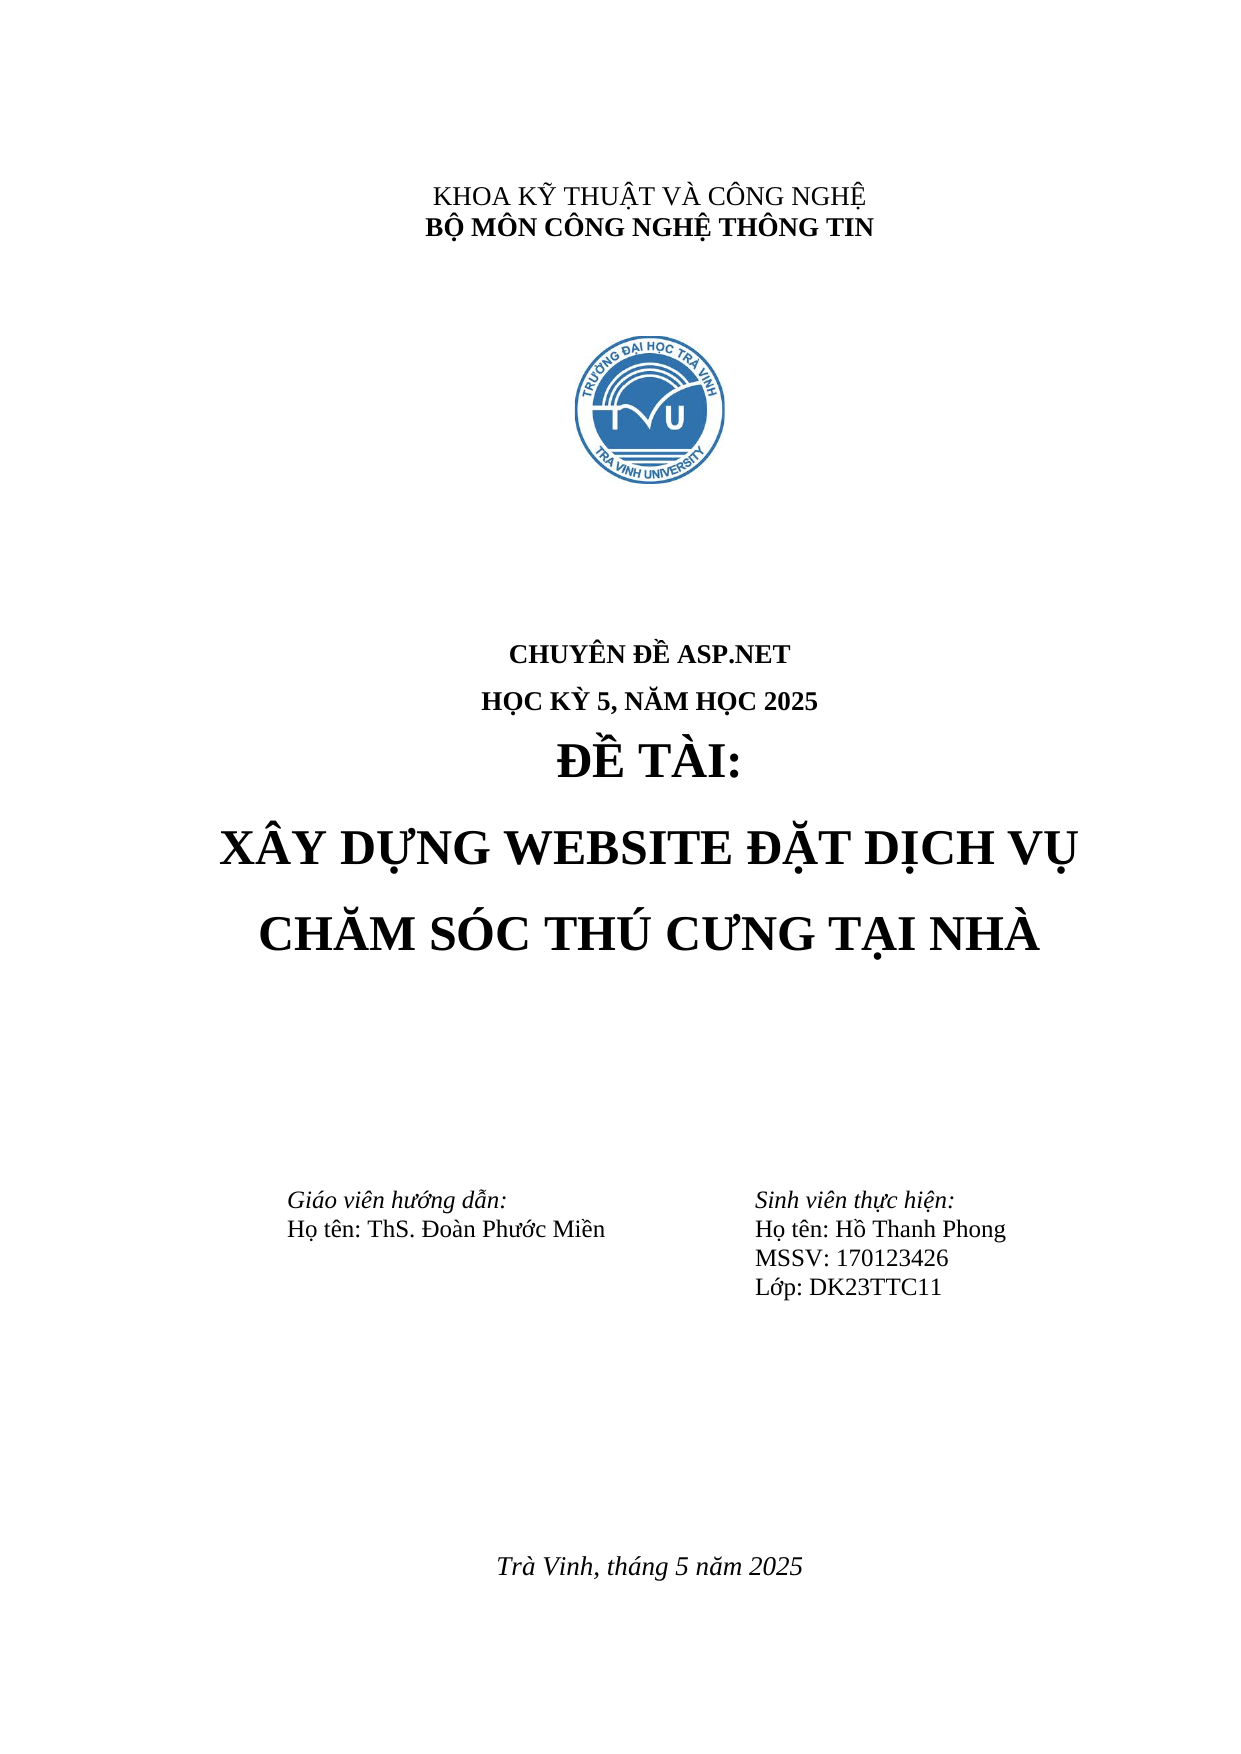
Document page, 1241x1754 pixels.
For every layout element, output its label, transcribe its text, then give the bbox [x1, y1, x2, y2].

text CHUYÊN ĐỀ ASP.NET [177, 638, 1122, 669]
picture [574, 336, 725, 484]
text ĐỀ TÀI: [177, 731, 1122, 789]
text HỌC KỲ 5, NĂM HỌC 2025 [177, 684, 1122, 716]
text KHOA KỸ THUẬT VÀ CÔNG NGHỆ [177, 180, 1122, 212]
text Trà Vinh, tháng 5 năm 2025 [177, 1550, 1122, 1581]
text BỘ MÔN CÔNG NGHỆ THÔNG TIN [177, 212, 1122, 243]
text XÂY DỰNG WEBSITE ĐẶT DỊCH VỤ CHĂM SÓC THÚ CƯNG TẠI NHÀ [177, 817, 1122, 961]
